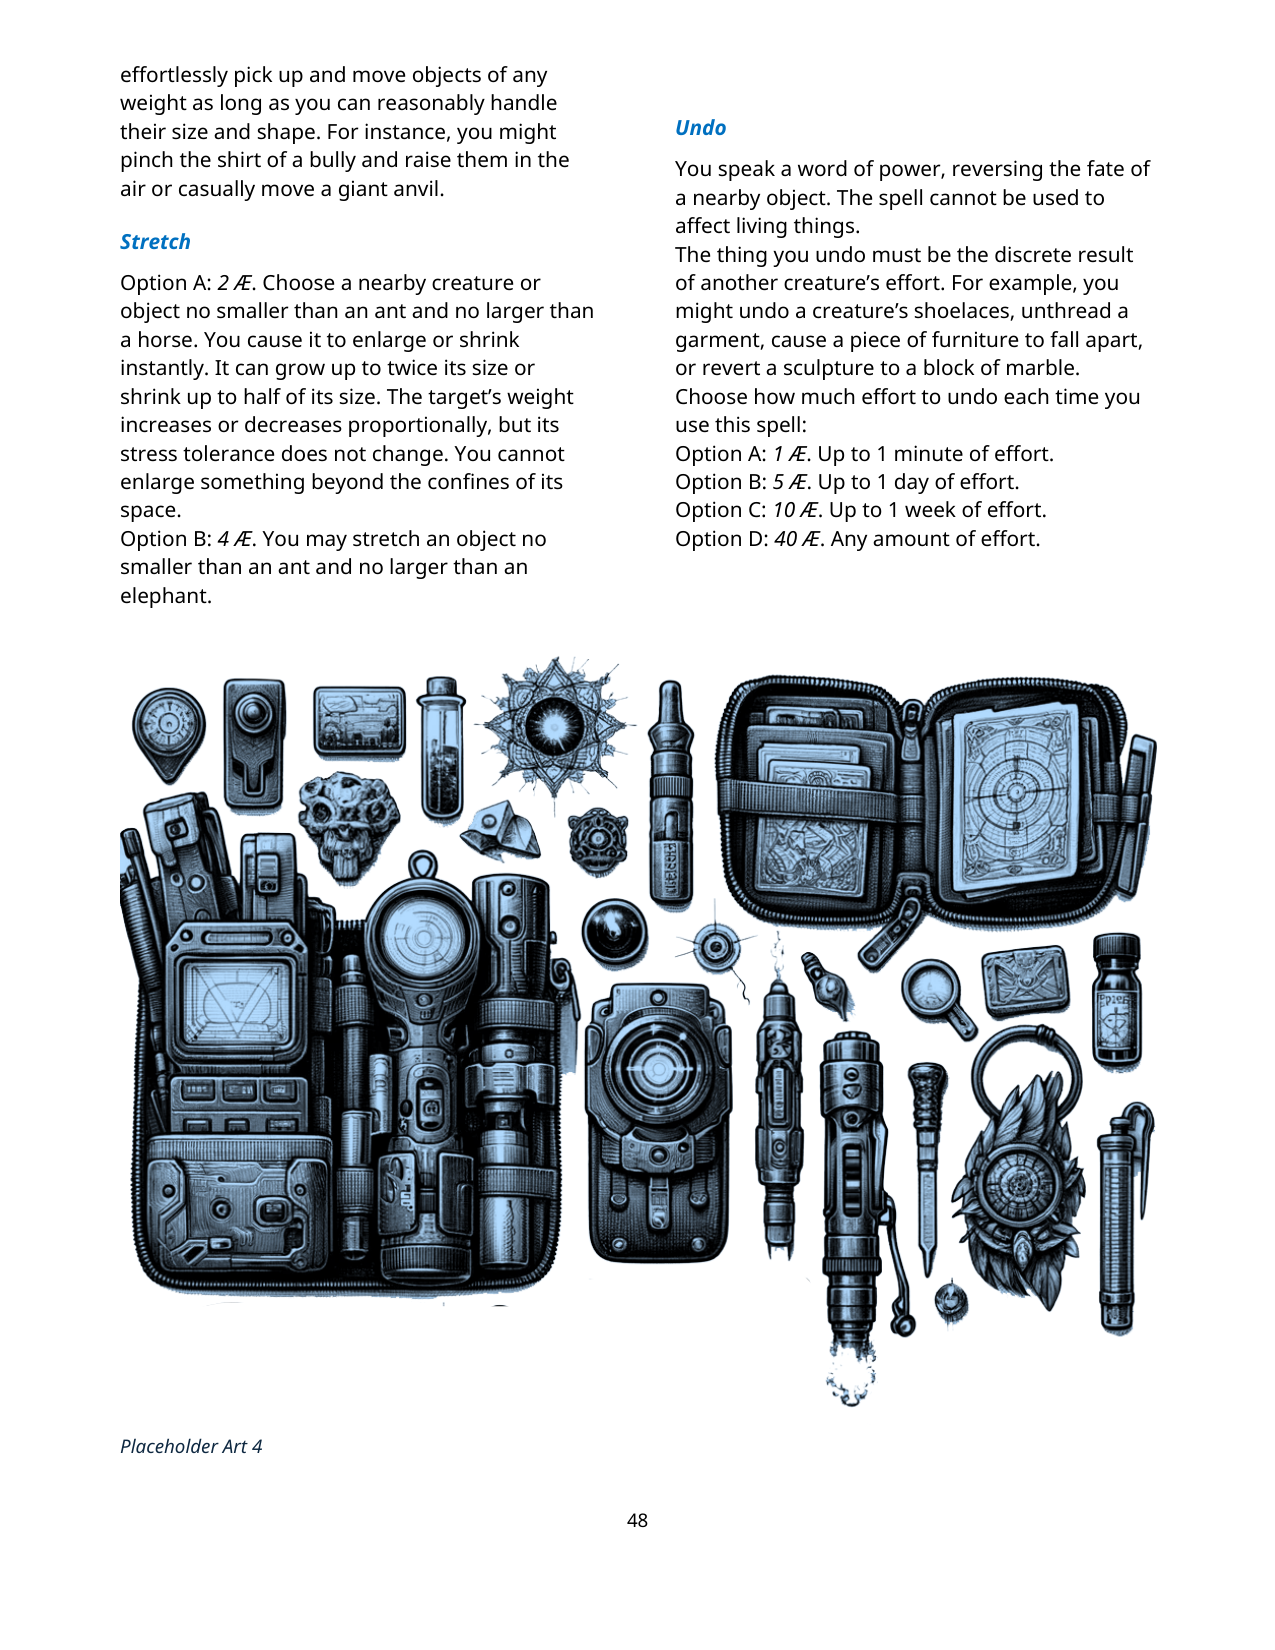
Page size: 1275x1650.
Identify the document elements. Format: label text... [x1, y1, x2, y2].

text Option B: 5 Æ. Up to 1 day of effort. [675, 467, 1155, 496]
text Option A: 2 Æ. Choose a nearby creature or object no smaller than an ant and no larger than a horse. You cause it to enlarge or shrink instantly. It can grow up to twice its size or shrink up to half of its size. The target’s weight increases or decreases proportionally, but its stress tolerance does not change. You cannot enlarge something beyond the confines of its space. [120, 268, 600, 524]
subtitle Undo [675, 113, 1155, 142]
text Option B: 4 Æ. You may stretch an object no smaller than an ant and no larger than an elephant. [120, 524, 600, 609]
text You speak a word of power, reversing the fate of a nearby object. The spell cannot be used to affect living things. [675, 154, 1155, 240]
text Option A: 1 Æ. Up to 1 minute of effort. [675, 439, 1155, 467]
text Choose how much effort to undo each time you use this spell: [675, 382, 1155, 439]
text Option D: 40 Æ. Any amount of effort. [675, 524, 1155, 552]
text Placeholder Art 4 [120, 1433, 1155, 1458]
text The thing you undo must be the discrete result of another creature’s effort. For example, you might undo a creature’s shoelaces, unthread a garment, cause a piece of furniture to fall apart, or revert a sculpture to a block of marble. [675, 240, 1155, 382]
text Option C: 10 Æ. Up to 1 week of effort. [675, 496, 1155, 524]
subtitle Stretch [120, 227, 600, 256]
